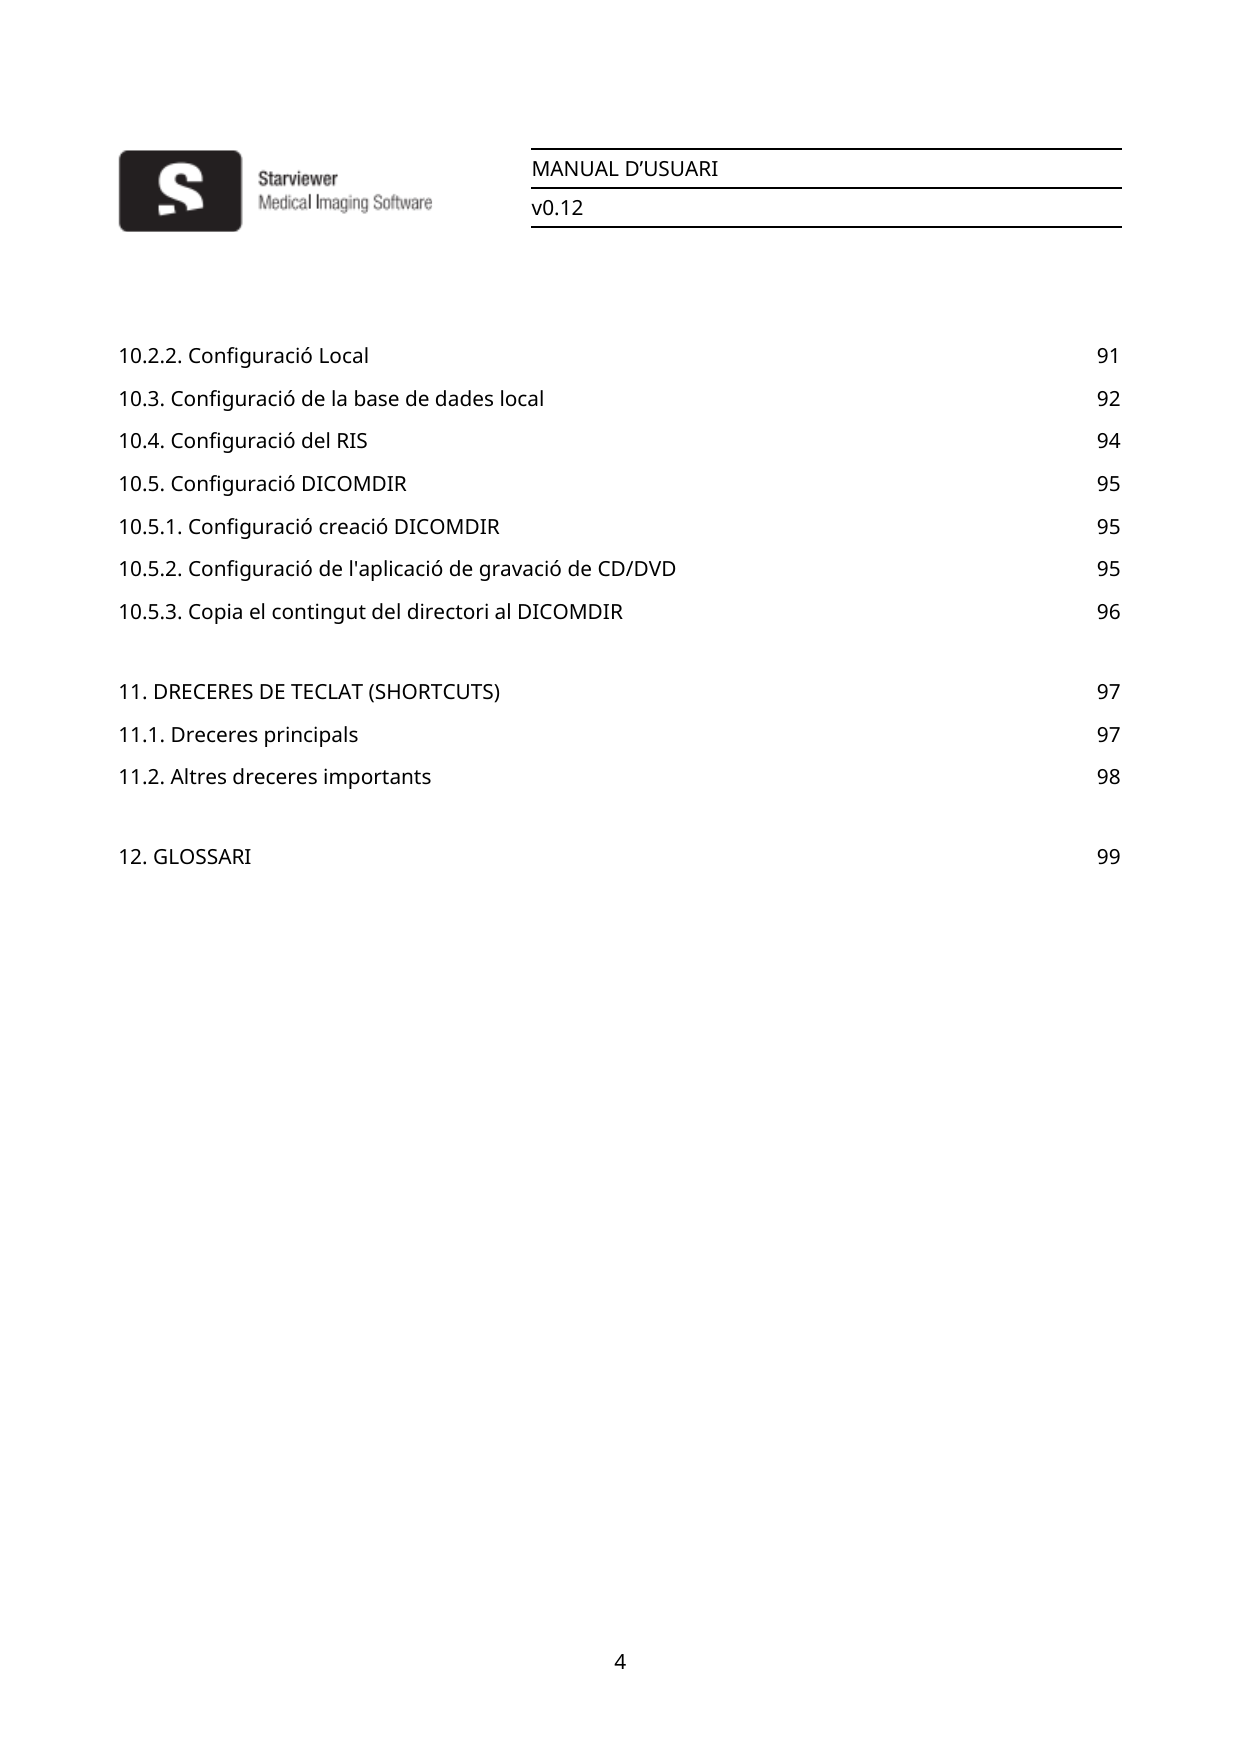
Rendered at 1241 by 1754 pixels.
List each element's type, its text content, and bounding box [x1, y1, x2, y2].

text 10.5.1. Configuració creació DICOMDIR 95 [118, 512, 1122, 540]
text 11. Dreceres de teclat (SHORTCUTS) 97 [118, 677, 1122, 706]
text 10.5.2. Configuració de l'aplicació de gravació de CD/DVD 95 [118, 554, 1122, 583]
text 10.2.2. Configuració Local 91 [118, 341, 1122, 370]
text 10.5. Configuració DICOMDIR 95 [118, 469, 1122, 498]
text 10.4. Configuració del RIS 94 [118, 427, 1122, 455]
text 10.5.3. Copia el contingut del directori al DICOMDIR 96 [118, 597, 1122, 626]
text 11.1. Dreceres principals 97 [118, 720, 1122, 748]
text 11.2. Altres dreceres importants 98 [118, 762, 1122, 791]
text 12. Glossari 99 [118, 842, 1122, 871]
text 10.3. Configuració de la base de dades local 92 [118, 384, 1122, 412]
